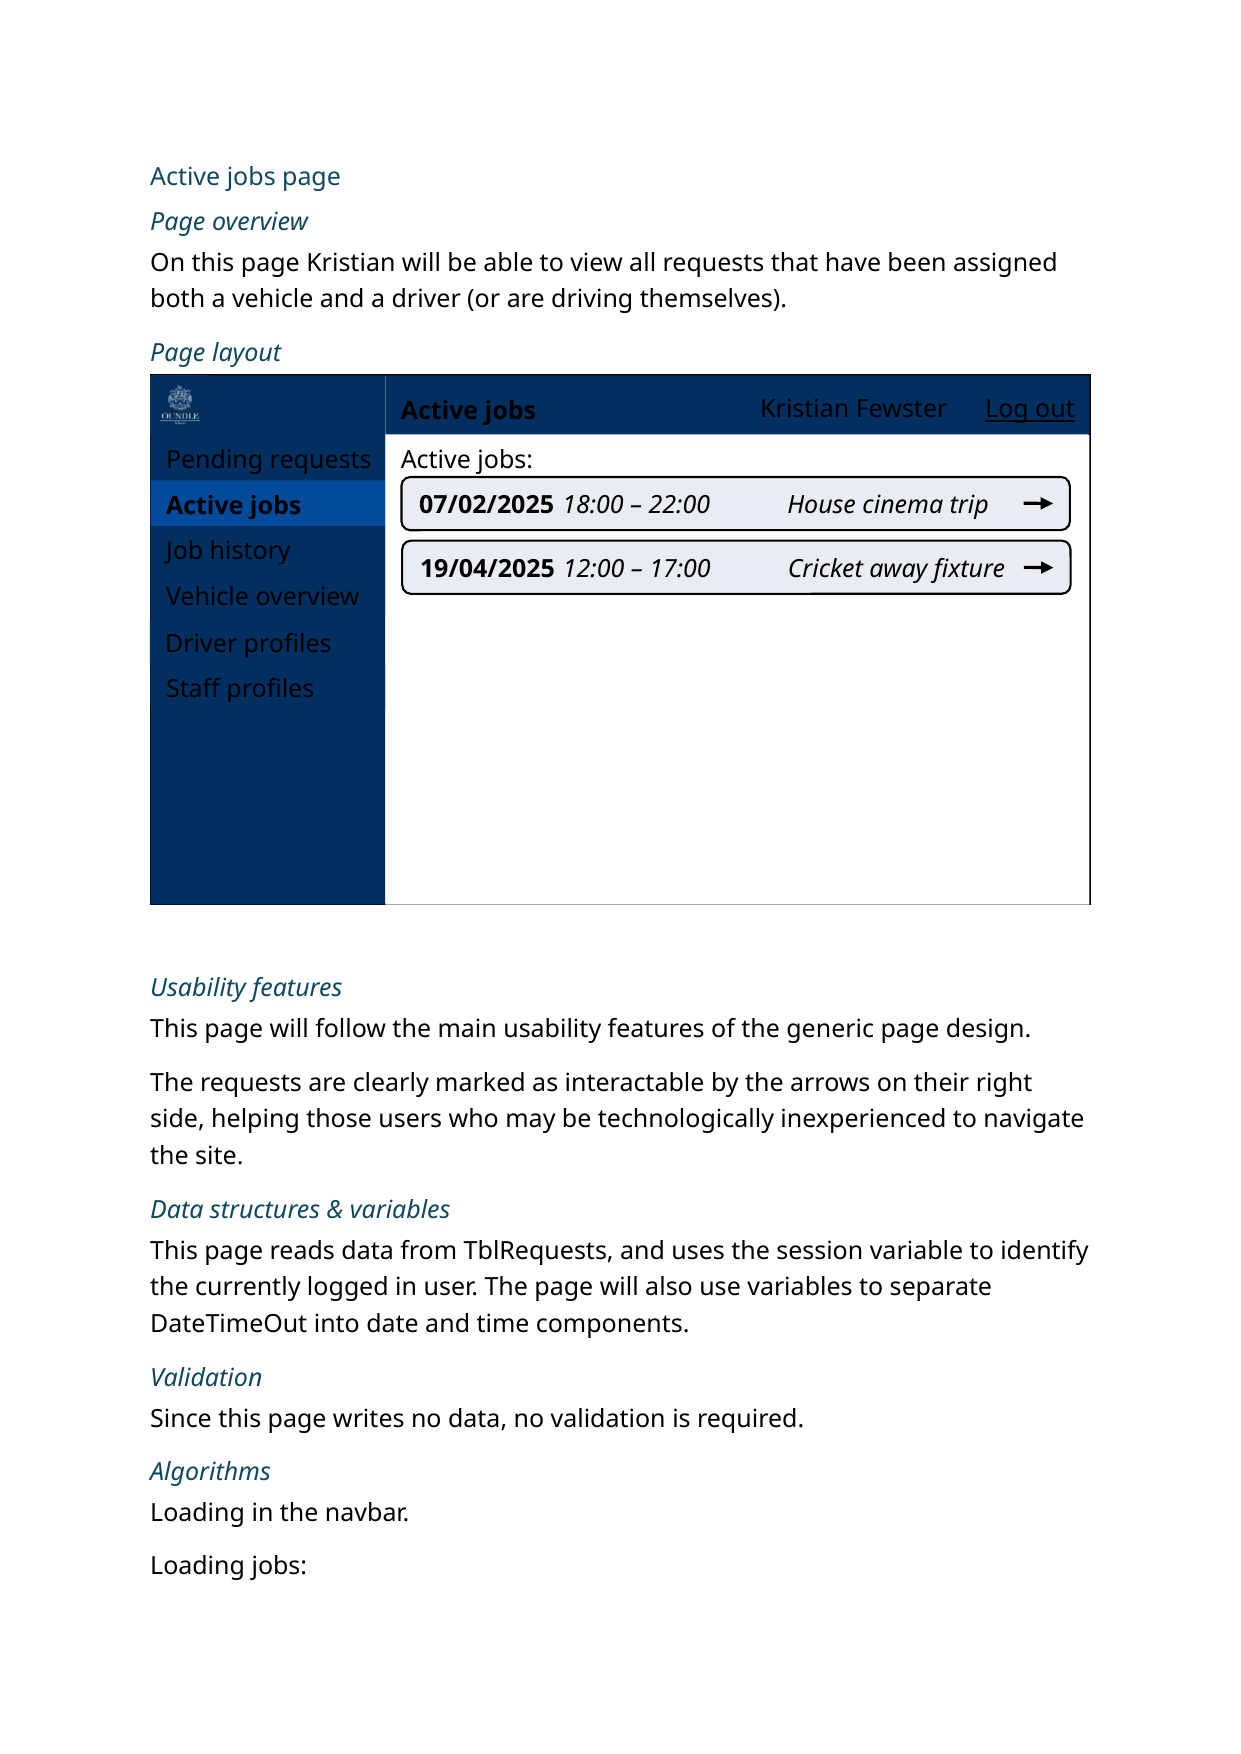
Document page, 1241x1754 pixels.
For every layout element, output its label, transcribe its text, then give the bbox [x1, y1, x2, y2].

text This page reads data from TblRequests, and uses the session variable to identify the currently logged in user. The page will also use variables to separate DateTimeOut into date and time components. [150, 1232, 1090, 1340]
subtitle Page overview [150, 203, 1090, 237]
text This page will follow the main usability features of the generic page design. [150, 1011, 1090, 1045]
text Loading jobs: [150, 1548, 1090, 1582]
text The requests are clearly marked as interactable by the arrows on their right side, helping those users who may be technologically inexperienced to navigate the site. [150, 1064, 1090, 1172]
text Since this page writes no data, no validation is required. [150, 1400, 1090, 1434]
subtitle Usability features [150, 970, 1090, 1004]
subtitle Algorithms [150, 1454, 1090, 1488]
text Loading in the navbar. [150, 1494, 1090, 1529]
subtitle Validation [150, 1359, 1090, 1393]
subtitle Data structures & variables [150, 1191, 1090, 1225]
subtitle Active jobs page [150, 158, 1090, 192]
text On this page Kristian will be able to view all requests that have been assigned both a vehicle and a driver (or are driving themselves). [150, 244, 1090, 315]
picture [150, 375, 210, 435]
subtitle Page layout [150, 334, 1090, 369]
